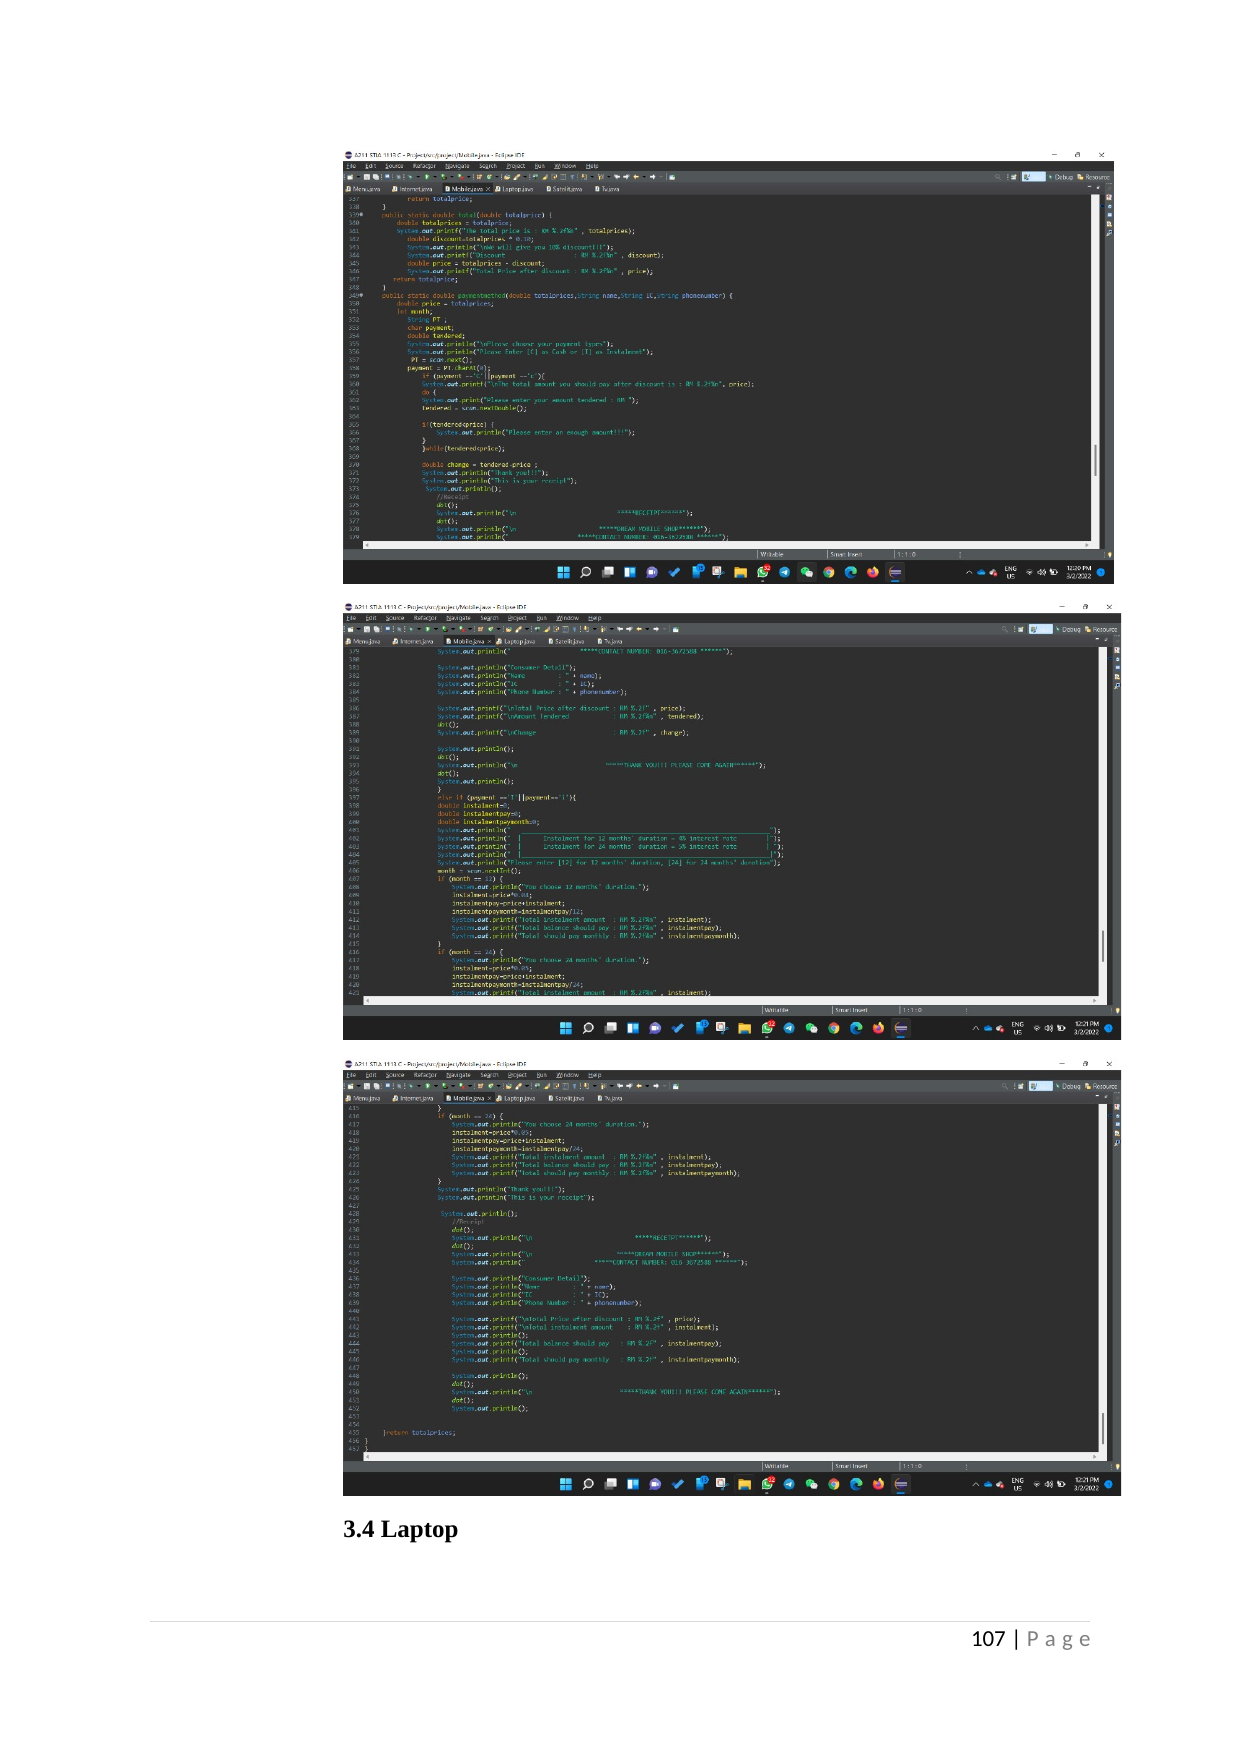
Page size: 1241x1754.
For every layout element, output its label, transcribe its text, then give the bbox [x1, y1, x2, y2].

picture [343, 150, 1114, 584]
picture [343, 1058, 1122, 1496]
text 3.4 Laptop [225, 1514, 1090, 1543]
picture [343, 602, 1122, 1040]
